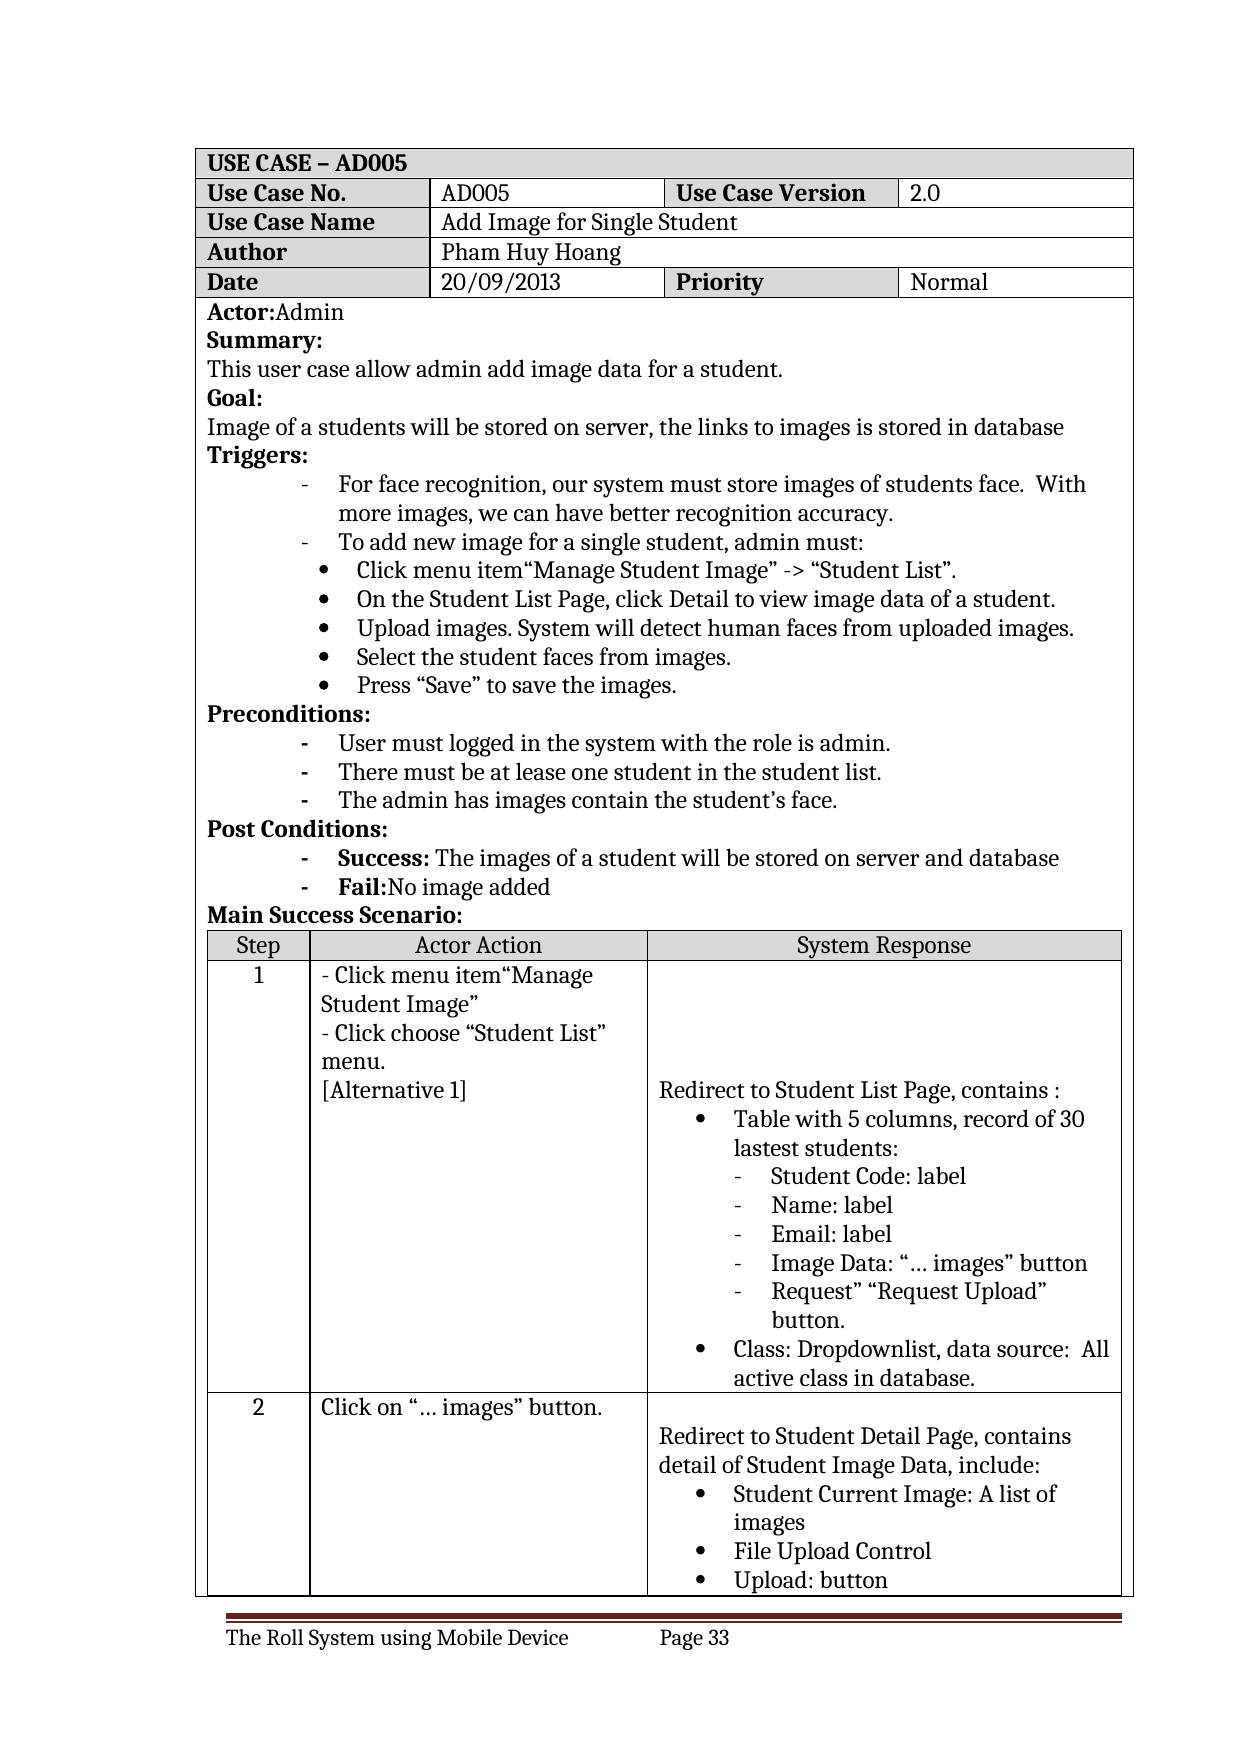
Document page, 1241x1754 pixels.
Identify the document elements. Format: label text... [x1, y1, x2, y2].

table_cell Pham Huy Hoang [431, 238, 1133, 267]
table_cell Date [196, 268, 429, 297]
table_cell 2.0 [899, 179, 1133, 207]
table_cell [196, 298, 1133, 1596]
table_cell Priority [665, 268, 898, 297]
table_cell Use Case Name [196, 208, 429, 237]
table_header USE CASE – AD005 [196, 149, 1133, 177]
table_cell Author [196, 238, 429, 267]
table_cell 20/09/2013 [431, 268, 664, 297]
table_cell Use Case Version [665, 179, 898, 207]
table_cell Add Image for Single Student [431, 208, 1133, 237]
table_cell Use Case No. [196, 179, 429, 207]
table_cell Normal [899, 268, 1133, 297]
table_cell AD005 [431, 179, 664, 207]
